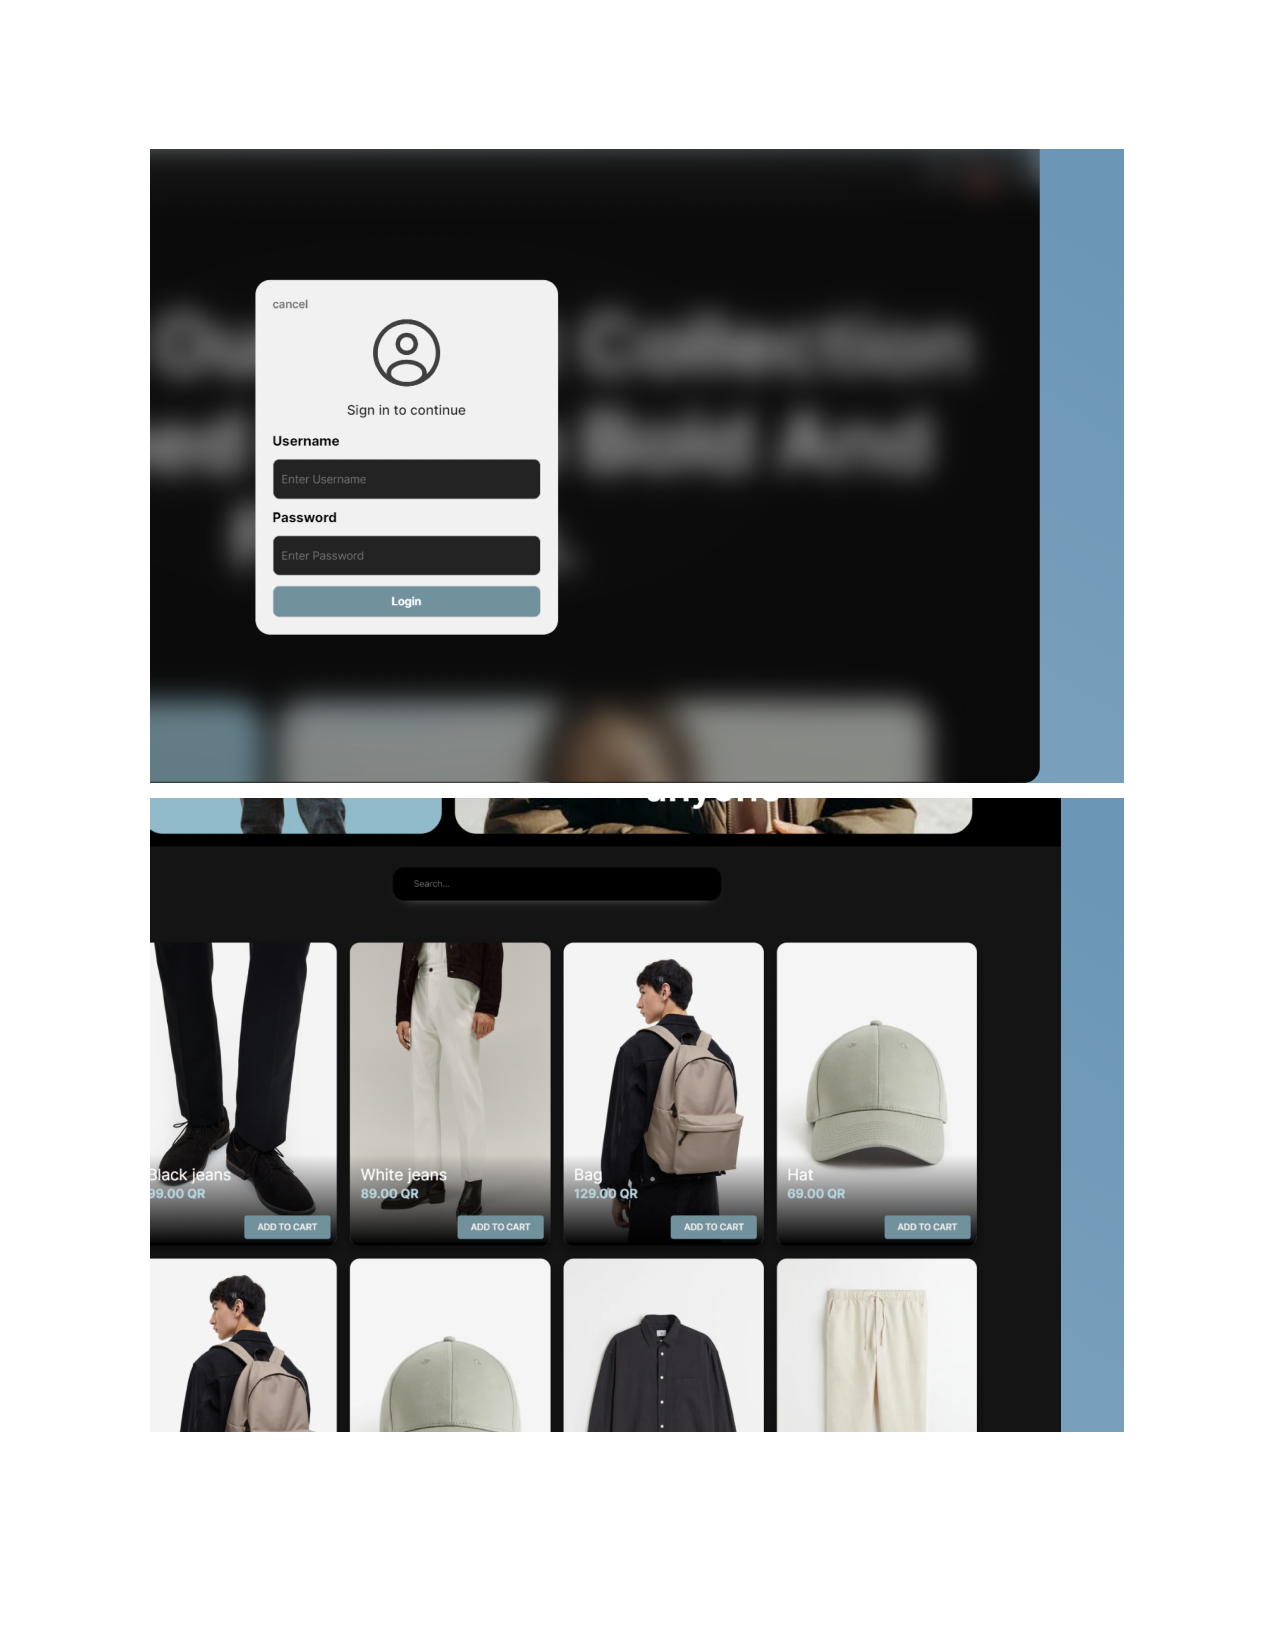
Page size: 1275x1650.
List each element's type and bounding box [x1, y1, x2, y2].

picture [150, 798, 1124, 1432]
picture [150, 149, 1124, 783]
